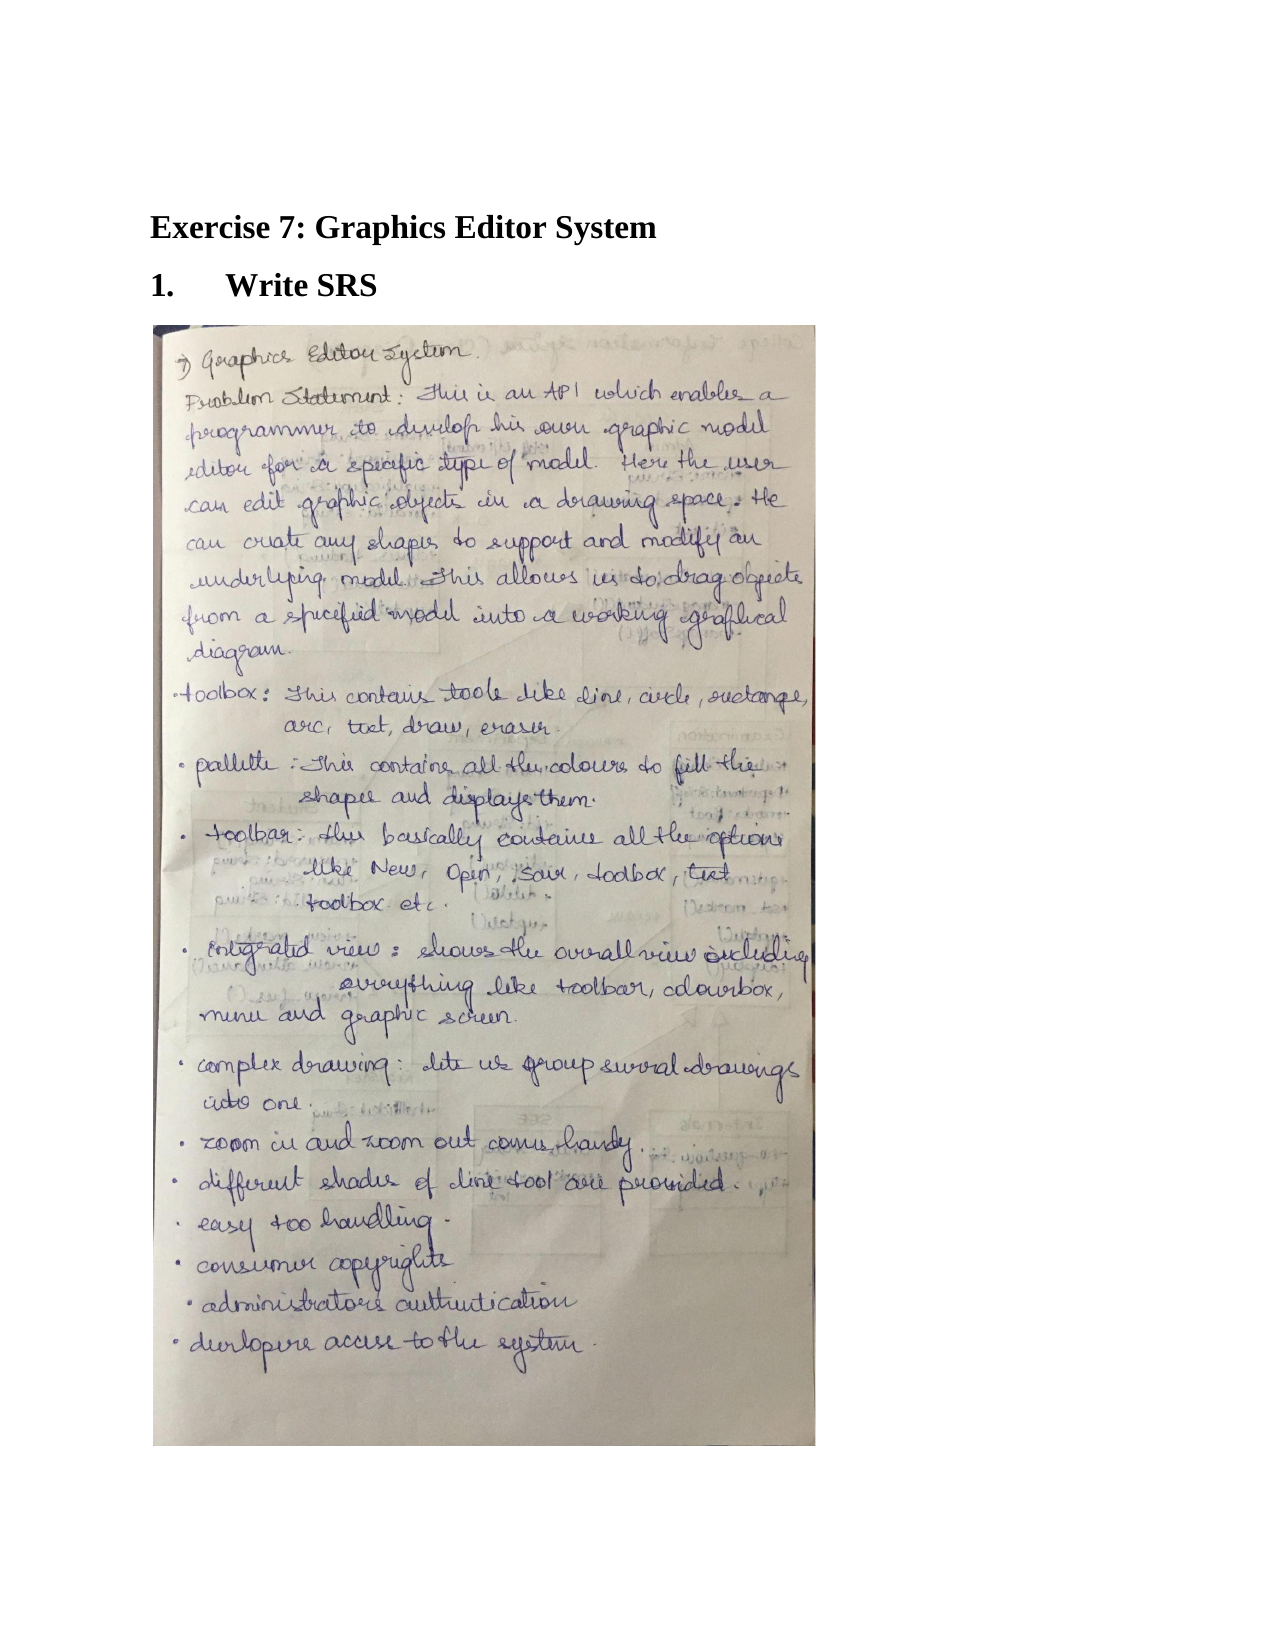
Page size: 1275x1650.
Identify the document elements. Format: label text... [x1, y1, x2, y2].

list Write SRS [150, 265, 1214, 303]
text Exercise 7: Graphics Editor System [150, 208, 1214, 246]
picture [153, 325, 816, 1446]
